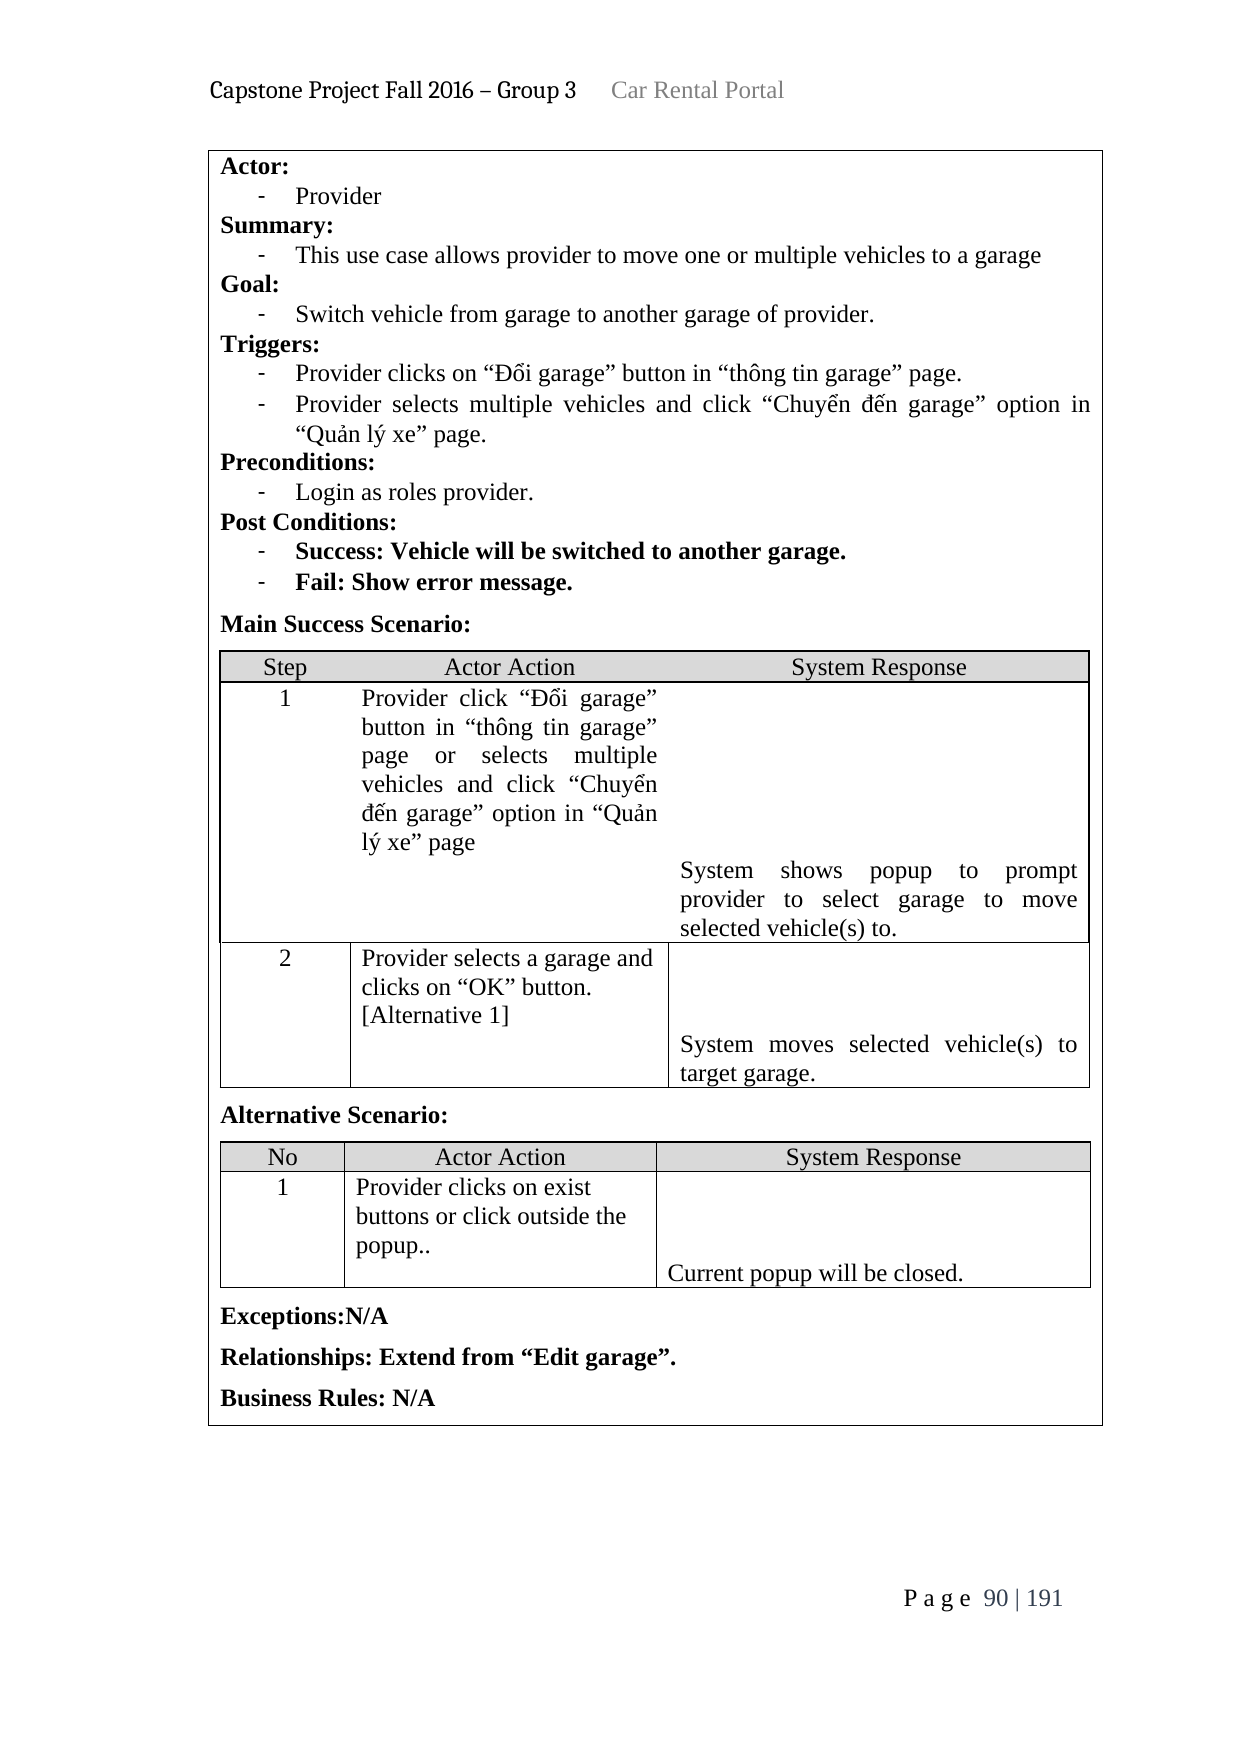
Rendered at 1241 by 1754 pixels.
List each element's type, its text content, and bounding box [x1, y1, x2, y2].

table_cell Actor: Provider Summary: This use case allows provider to move one or multiple vehicles to a garage Goal: Switch vehicle from garage to another garage of provider. Triggers: Provider clicks on “Đổi garage” button in “thông tin garage” page. Provider selects multiple vehicles and click “Chuyển đến garage” option in “Quản lý xe” page. Preconditions: Login as roles provider. Post Conditions: Success: Vehicle will be switched to another garage. Fail: Show error message. Main Success Scenario: Alternative Scenario: Exceptions:N/A Relationships: Extend from “Edit garage”. Business Rules: N/A [209, 151, 1102, 1424]
